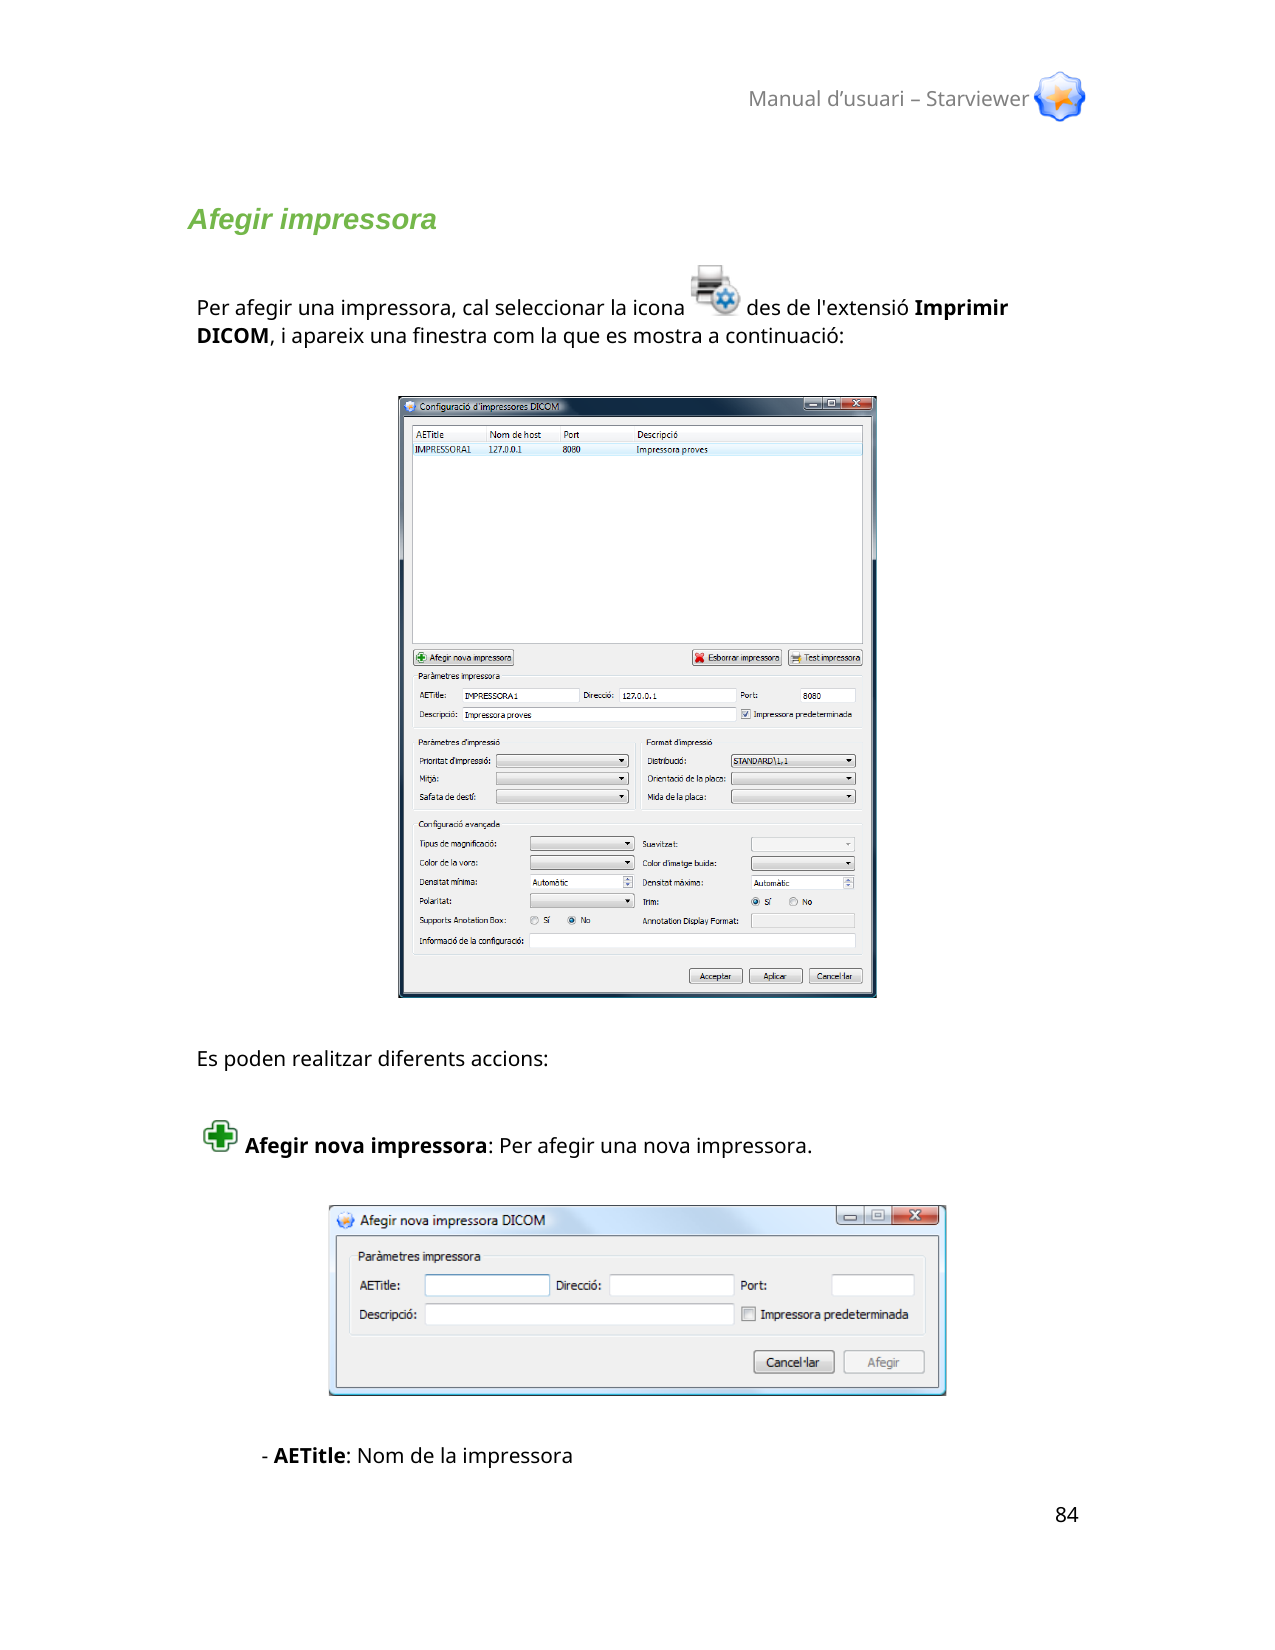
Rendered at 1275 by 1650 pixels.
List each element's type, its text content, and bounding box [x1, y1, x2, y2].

picture [201, 1118, 240, 1154]
text Es poden realitzar diferents accions: [196, 1044, 1078, 1072]
picture [1033, 71, 1086, 122]
text Per afegir una impressora, cal seleccionar la icona des de l'extensió Imprimir DICOM, i apareix una finestra com la que es mostra a continuació: [196, 265, 1078, 350]
picture [398, 396, 877, 998]
text Afegir nova impressora: Per afegir una nova impressora. [196, 1119, 1078, 1159]
subtitle Afegir impressora [187, 202, 1078, 236]
picture [328, 1205, 947, 1396]
text - AETitle: Nom de la impressora [196, 1442, 1078, 1470]
picture [690, 265, 741, 316]
